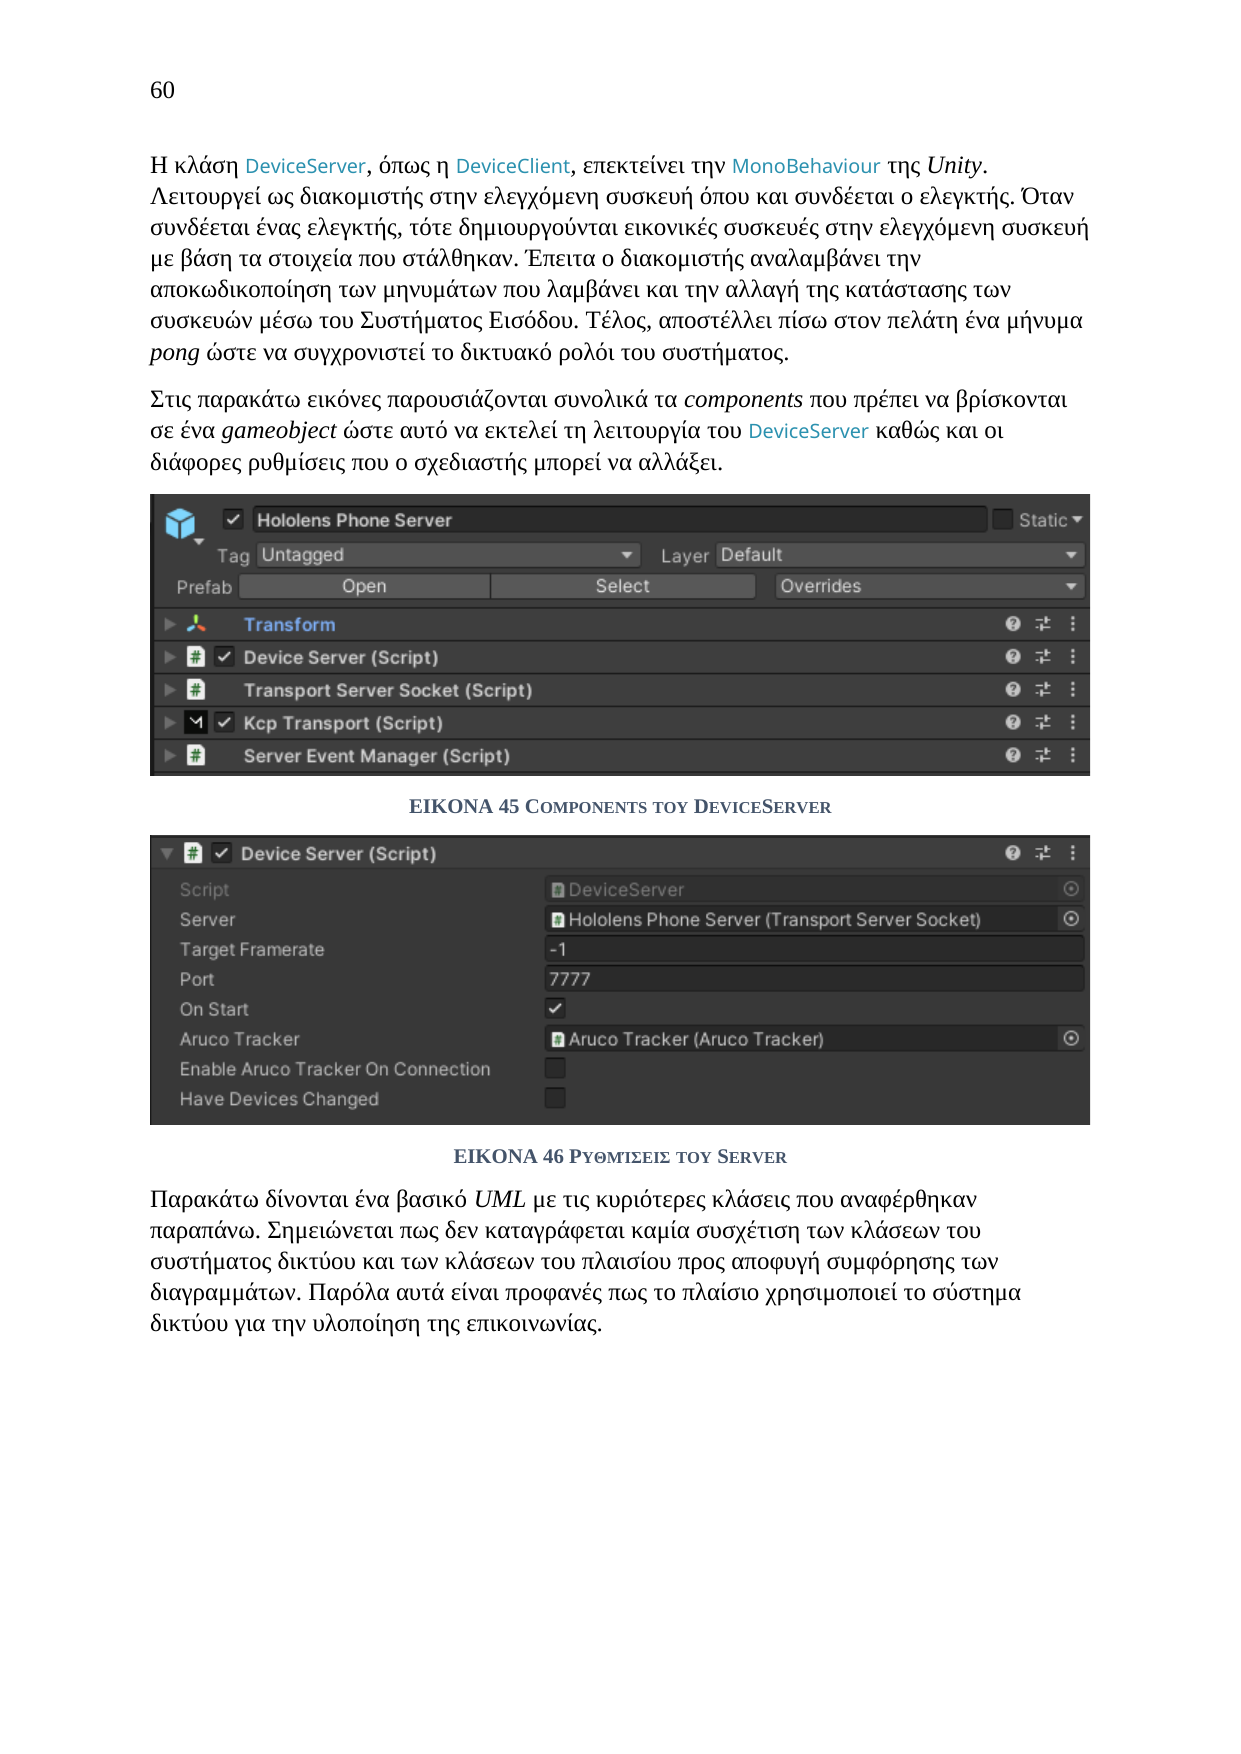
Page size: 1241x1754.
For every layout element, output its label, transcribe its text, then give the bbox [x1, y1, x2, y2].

text ΕΙΚΟΝΑ Components του DeviceServer [150, 794, 1090, 818]
text ΕΙΚΟΝΑ 46 Ρυθμίσεις του Server [150, 1144, 1090, 1168]
picture [150, 494, 1091, 776]
text Παρακάτω δίνονται ένα βασικό UML με τις κυριότερες κλάσεις που αναφέρθηκαν παραπάνω. Σημειώνεται πως δεν καταγράφεται καμία συσχέτιση των κλάσεων του συστήματος δικτύου και των κλάσεων του πλαισίου προς αποφυγή συμφόρησης των διαγραμμάτων. Παρόλα αυτά είναι προφανές πως το πλαίσιο χρησιμοποιεί το σύστημα δικτύου για την υλοποίηση της επικοινωνίας. [150, 1184, 1090, 1337]
text Η κλάση DeviceServer, όπως η DeviceClient, επεκτείνει την MonoBehaviour της Unity. Λειτουργεί ως διακομιστής στην ελεγχόμενη συσκευή όπου και συνδέεται ο ελεγκτής. Όταν συνδέεται ένας ελεγκτής, τότε δημιουργούνται εικονικές συσκευές στην ελεγχόμενη συσκευή με βάση τα στοιχεία που στάλθηκαν. Έπειτα ο διακομιστής αναλαμβάνει την αποκωδικοποίηση των μηνυμάτων που λαμβάνει και την αλλαγή της κατάστασης των συσκευών μέσω του Συστήματος Εισόδου. Τέλος, αποστέλλει πίσω στον πελάτη ένα μήνυμα pong ώστε να συγχρονιστεί το δικτυακό ρολόι του συστήματος. [150, 150, 1090, 365]
picture [150, 835, 1091, 1125]
text Στις παρακάτω εικόνες παρουσιάζονται συνολικά τα components που πρέπει να βρίσκονται σε ένα gameobject ώστε αυτό να εκτελεί τη λειτουργία του DeviceServer καθώς και οι διάφορες ρυθμίσεις που ο σχεδιαστής μπορεί να αλλάξει. [150, 384, 1090, 476]
